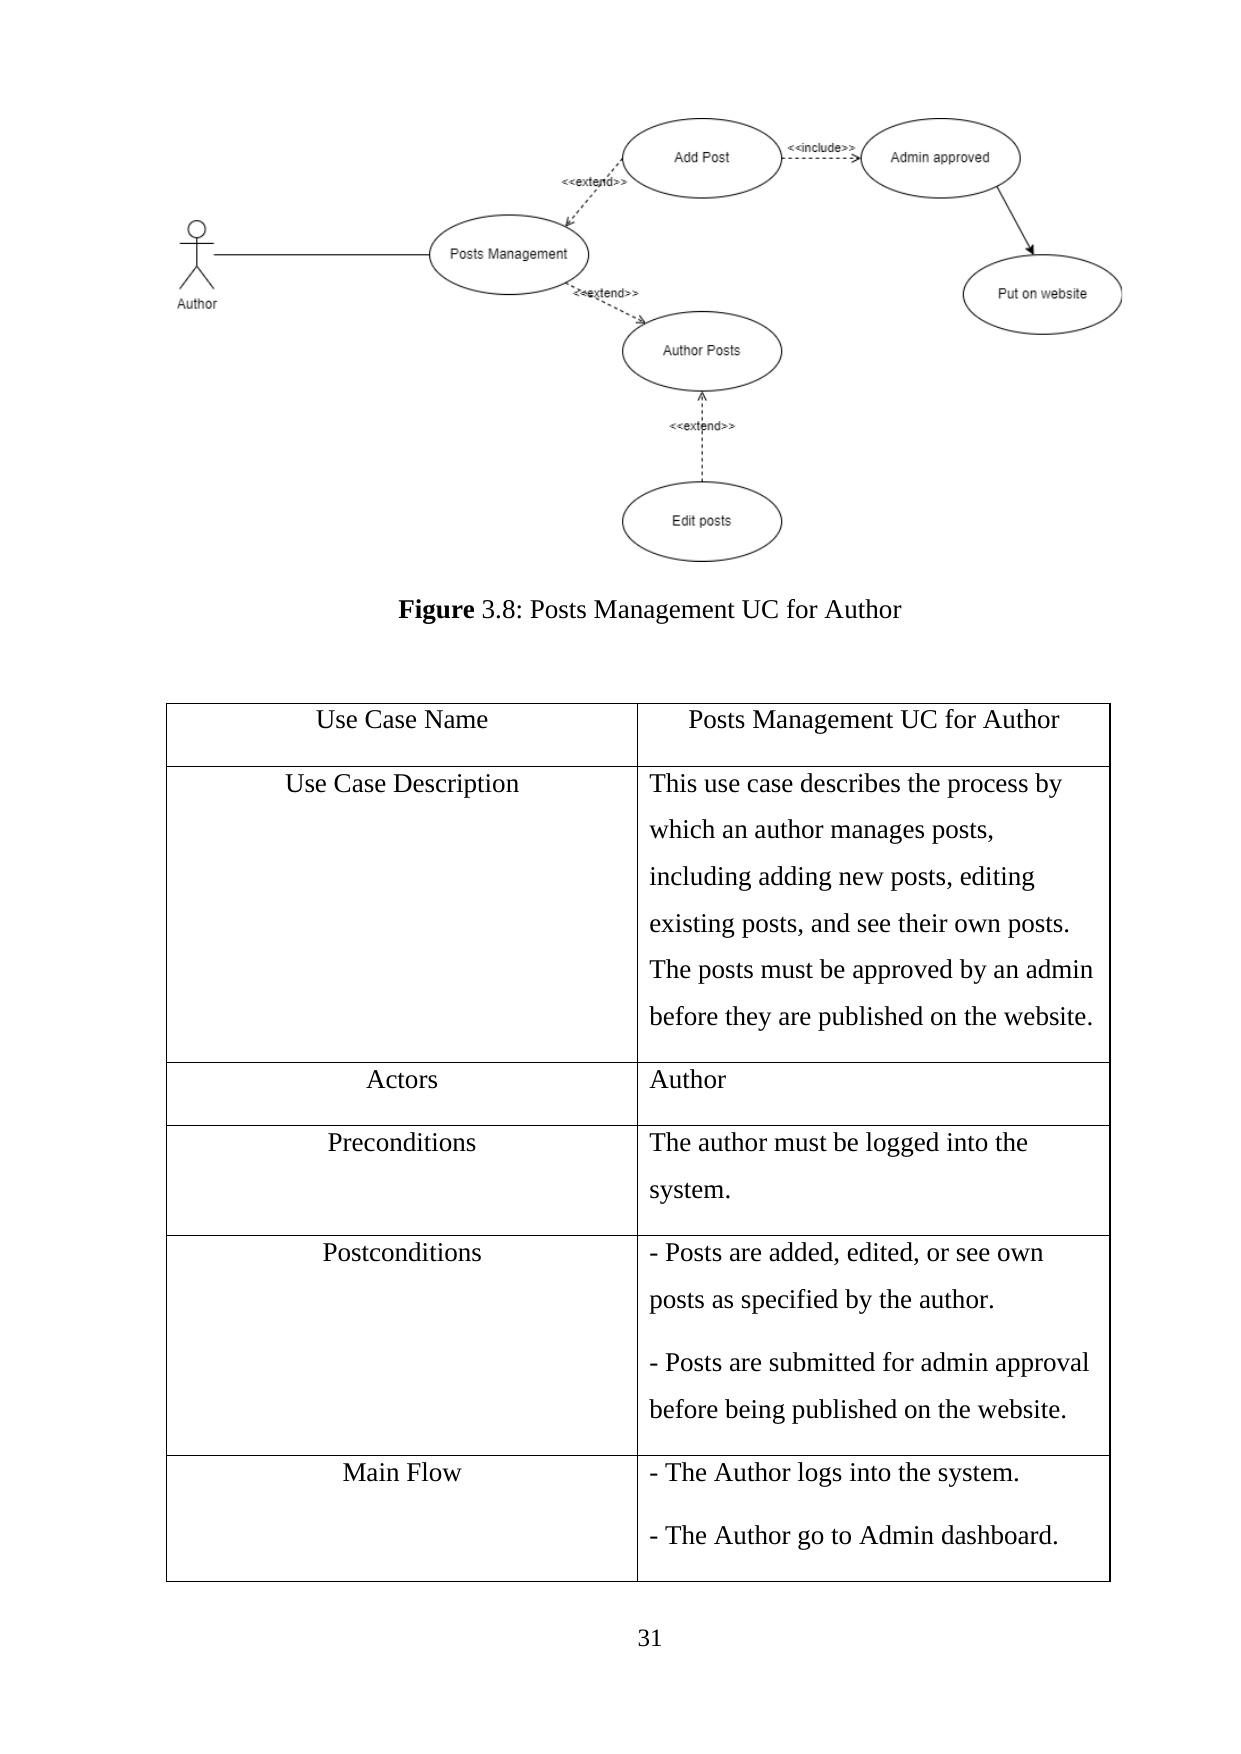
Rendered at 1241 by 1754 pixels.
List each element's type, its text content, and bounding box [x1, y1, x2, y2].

table_cell Postconditions [167, 1236, 637, 1455]
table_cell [638, 1456, 1109, 1581]
table_cell Main Flow [167, 1456, 637, 1581]
table_cell - Posts are added, edited, or see own posts as specified by the author. - Posts are submitted for admin approval before being published on the website. [638, 1236, 1109, 1455]
table_cell Author [638, 1063, 1109, 1125]
table_header Use Case Name [167, 704, 637, 766]
table_cell Actors [167, 1063, 637, 1125]
table_cell This use case describes the process by which an author manages posts, including adding new posts, editing existing posts, and see their own posts. The posts must be approved by an admin before they are published on the website. [638, 767, 1109, 1062]
table_cell Use Case Description [167, 767, 637, 1062]
table_cell The author must be logged into the system. [638, 1126, 1109, 1235]
text Figure 3.8: Posts Management UC for Author [177, 593, 1122, 624]
table_header Posts Management UC for Author [638, 704, 1109, 766]
picture [177, 118, 1123, 562]
table_cell Preconditions [167, 1126, 637, 1235]
